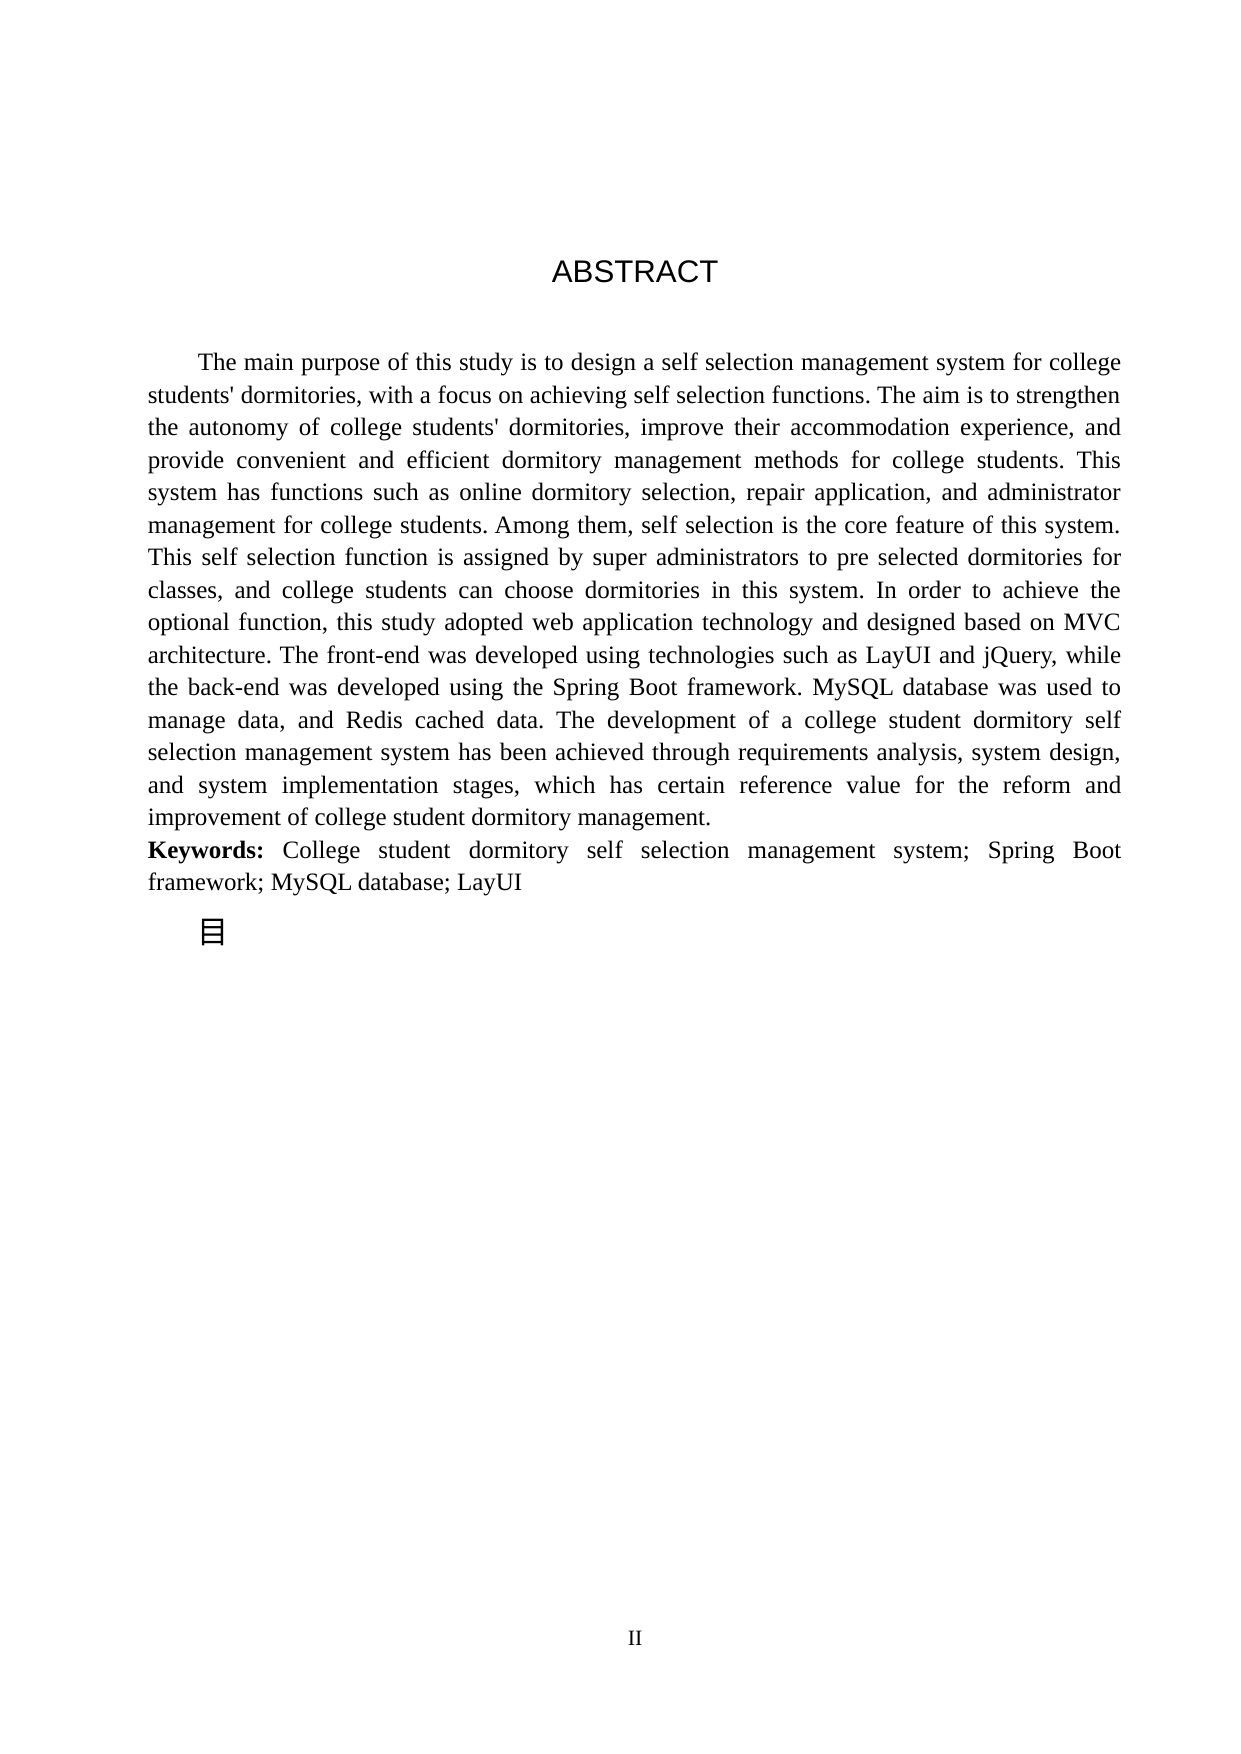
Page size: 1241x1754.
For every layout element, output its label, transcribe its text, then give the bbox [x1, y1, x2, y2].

text Keywords: College student dormitory self selection management system; Spring Boot framework; MySQL database; LayUI [148, 833, 1122, 898]
text The main purpose of this study is to design a self selection management system for college students' dormitories, with a focus on achieving self selection functions. The aim is to strengthen the autonomy of college students' dormitories, improve their accommodation experience, and provide convenient and efficient dormitory management methods for college students. This system has functions such as online dormitory selection, repair application, and administrator management for college students. Among them, self selection is the core feature of this system. This self selection function is assigned by super administrators to pre selected dormitories for classes, and college students can choose dormitories in this system. In order to achieve the optional function, this study adopted web application technology and designed based on MVC architecture. The front-end was developed using technologies such as LayUI and jQuery, while the back-end was developed using the Spring Boot framework. MySQL database was used to manage data, and Redis cached data. The development of a college student dormitory self selection management system has been achieved through requirements analysis, system design, and system implementation stages, which has certain reference value for the reform and improvement of college student dormitory management. [148, 345, 1122, 833]
text ABSTRACT [148, 239, 1122, 304]
